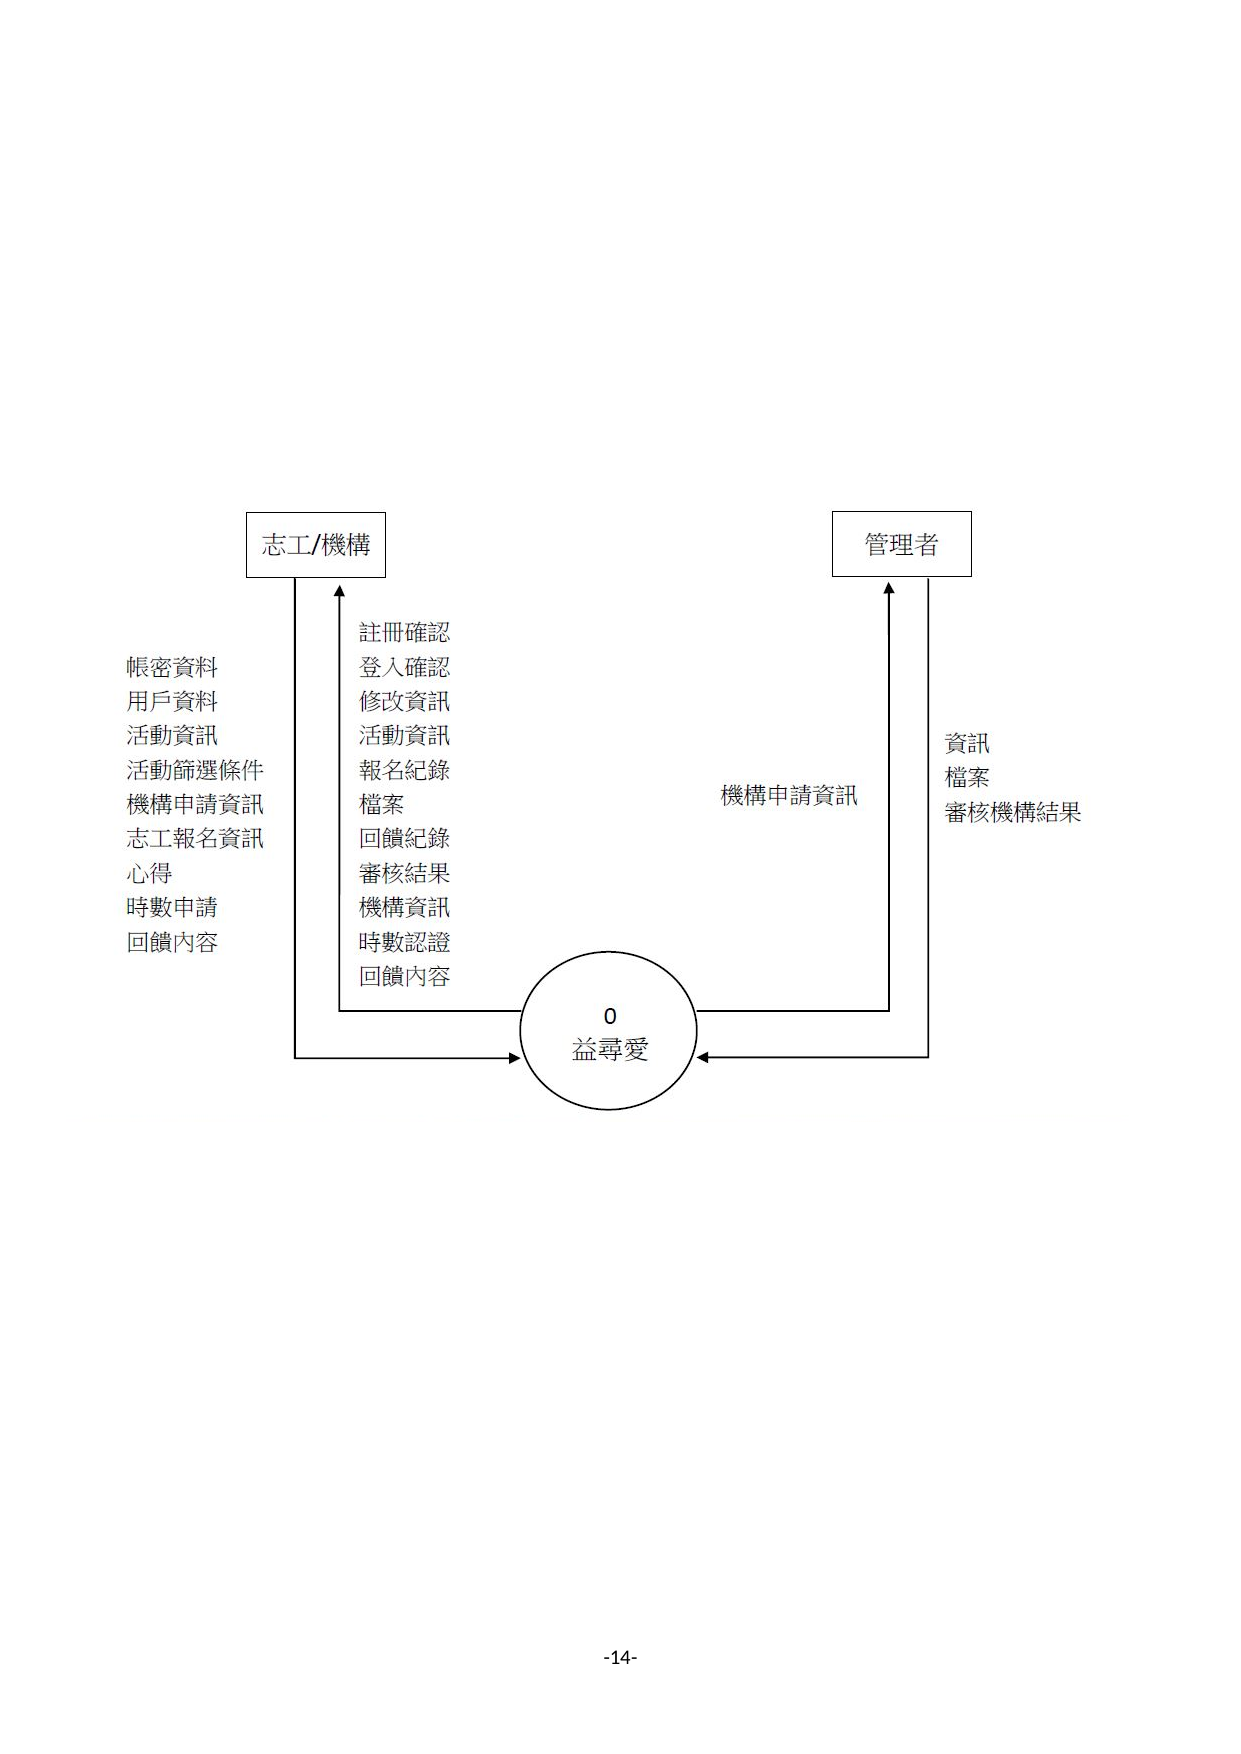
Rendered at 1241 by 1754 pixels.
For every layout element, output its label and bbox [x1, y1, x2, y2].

picture [66, 500, 1130, 1122]
